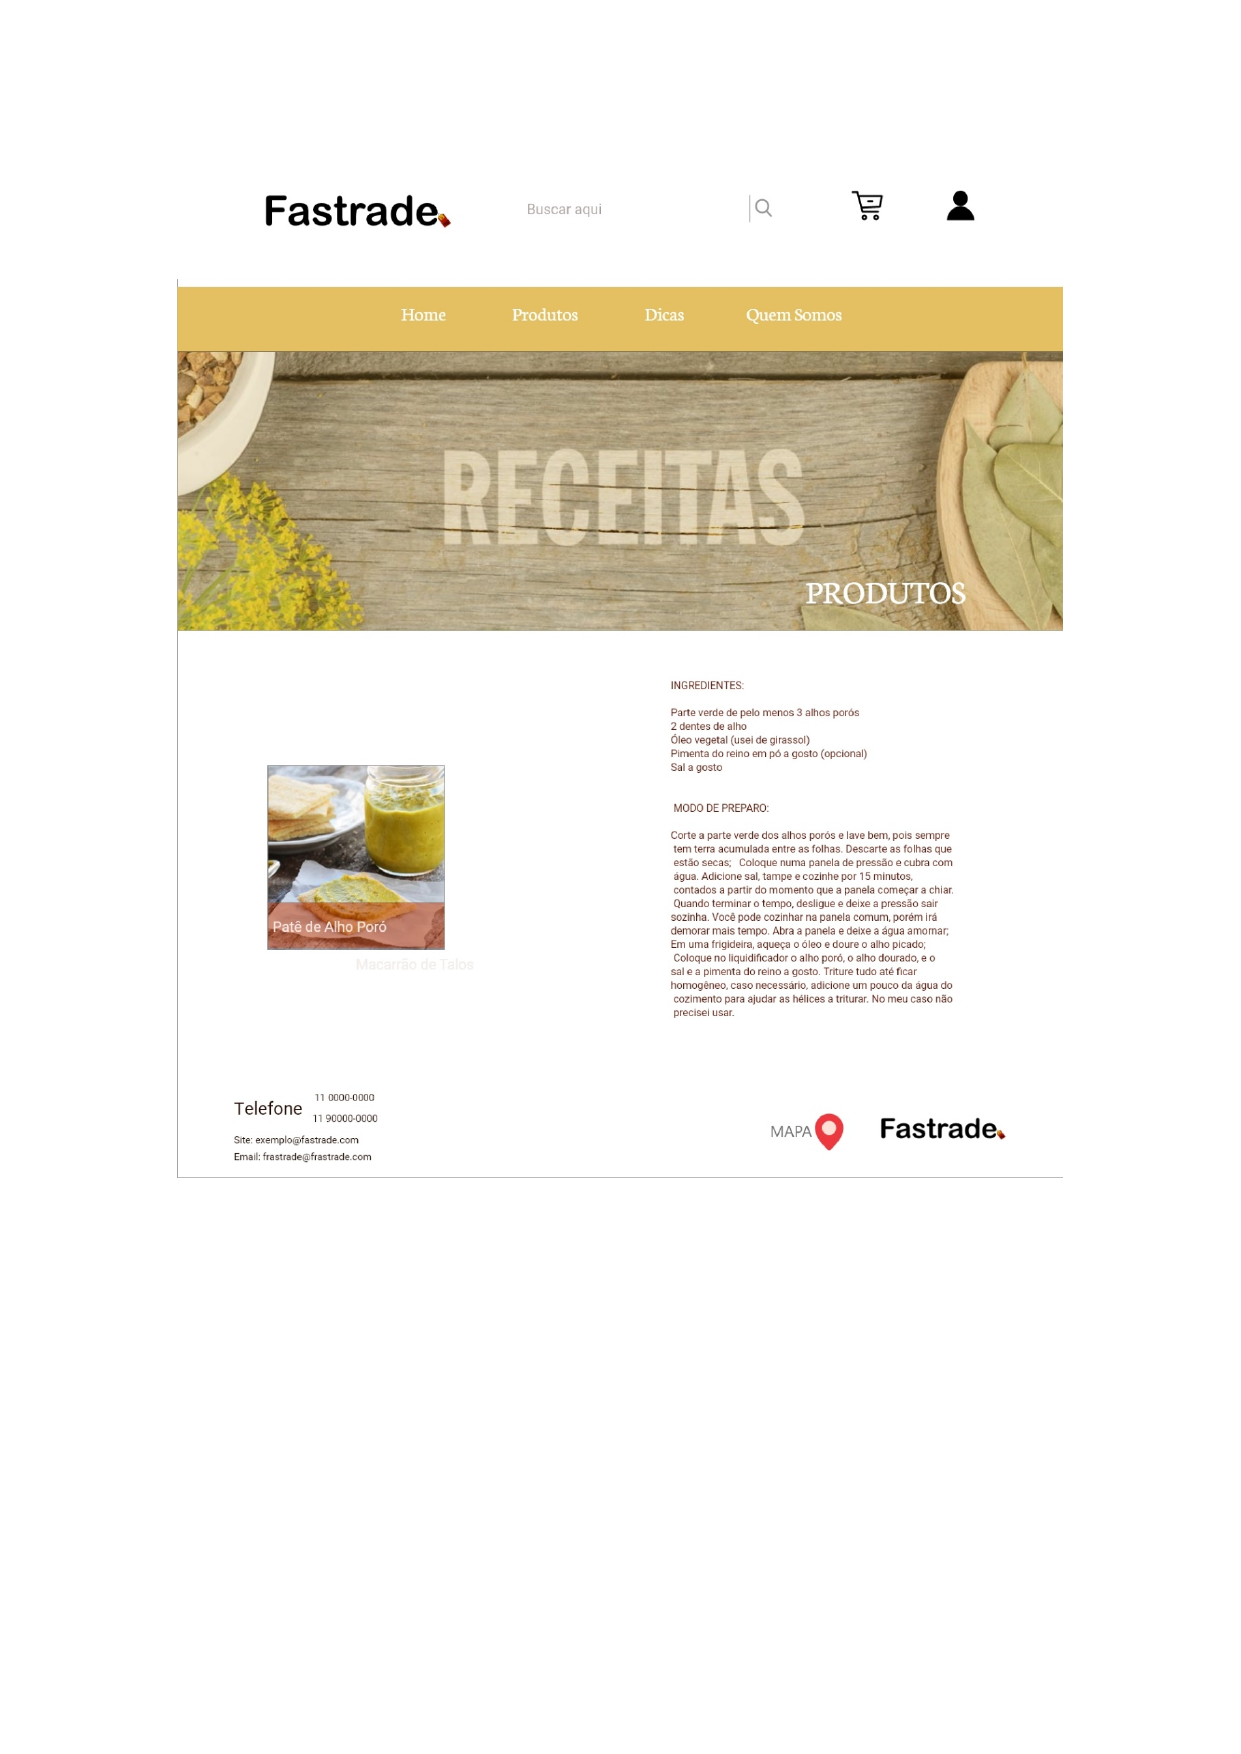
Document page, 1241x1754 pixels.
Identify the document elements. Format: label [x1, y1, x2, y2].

picture [177, 147, 1063, 1178]
